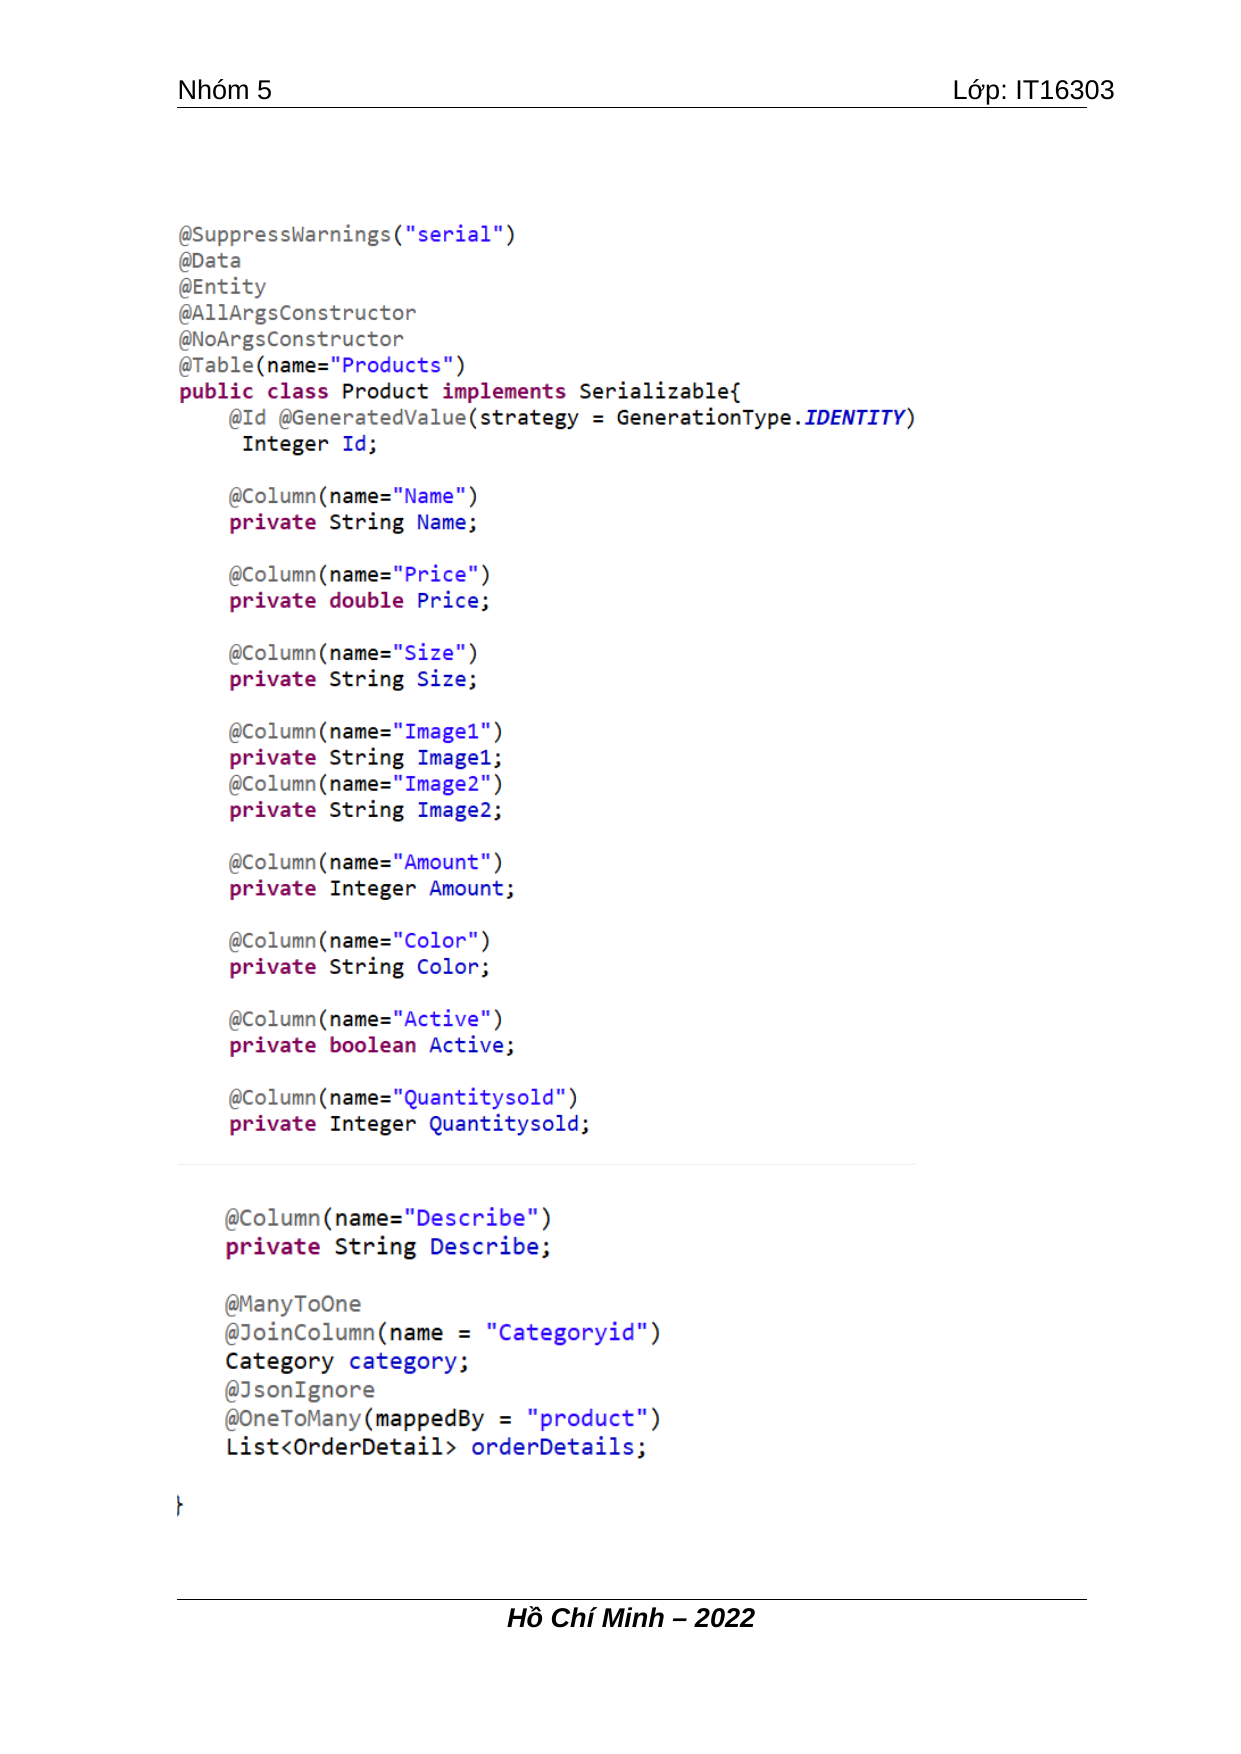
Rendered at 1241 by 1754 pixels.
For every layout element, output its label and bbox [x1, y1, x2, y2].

picture [177, 220, 917, 1165]
picture [177, 1196, 860, 1527]
